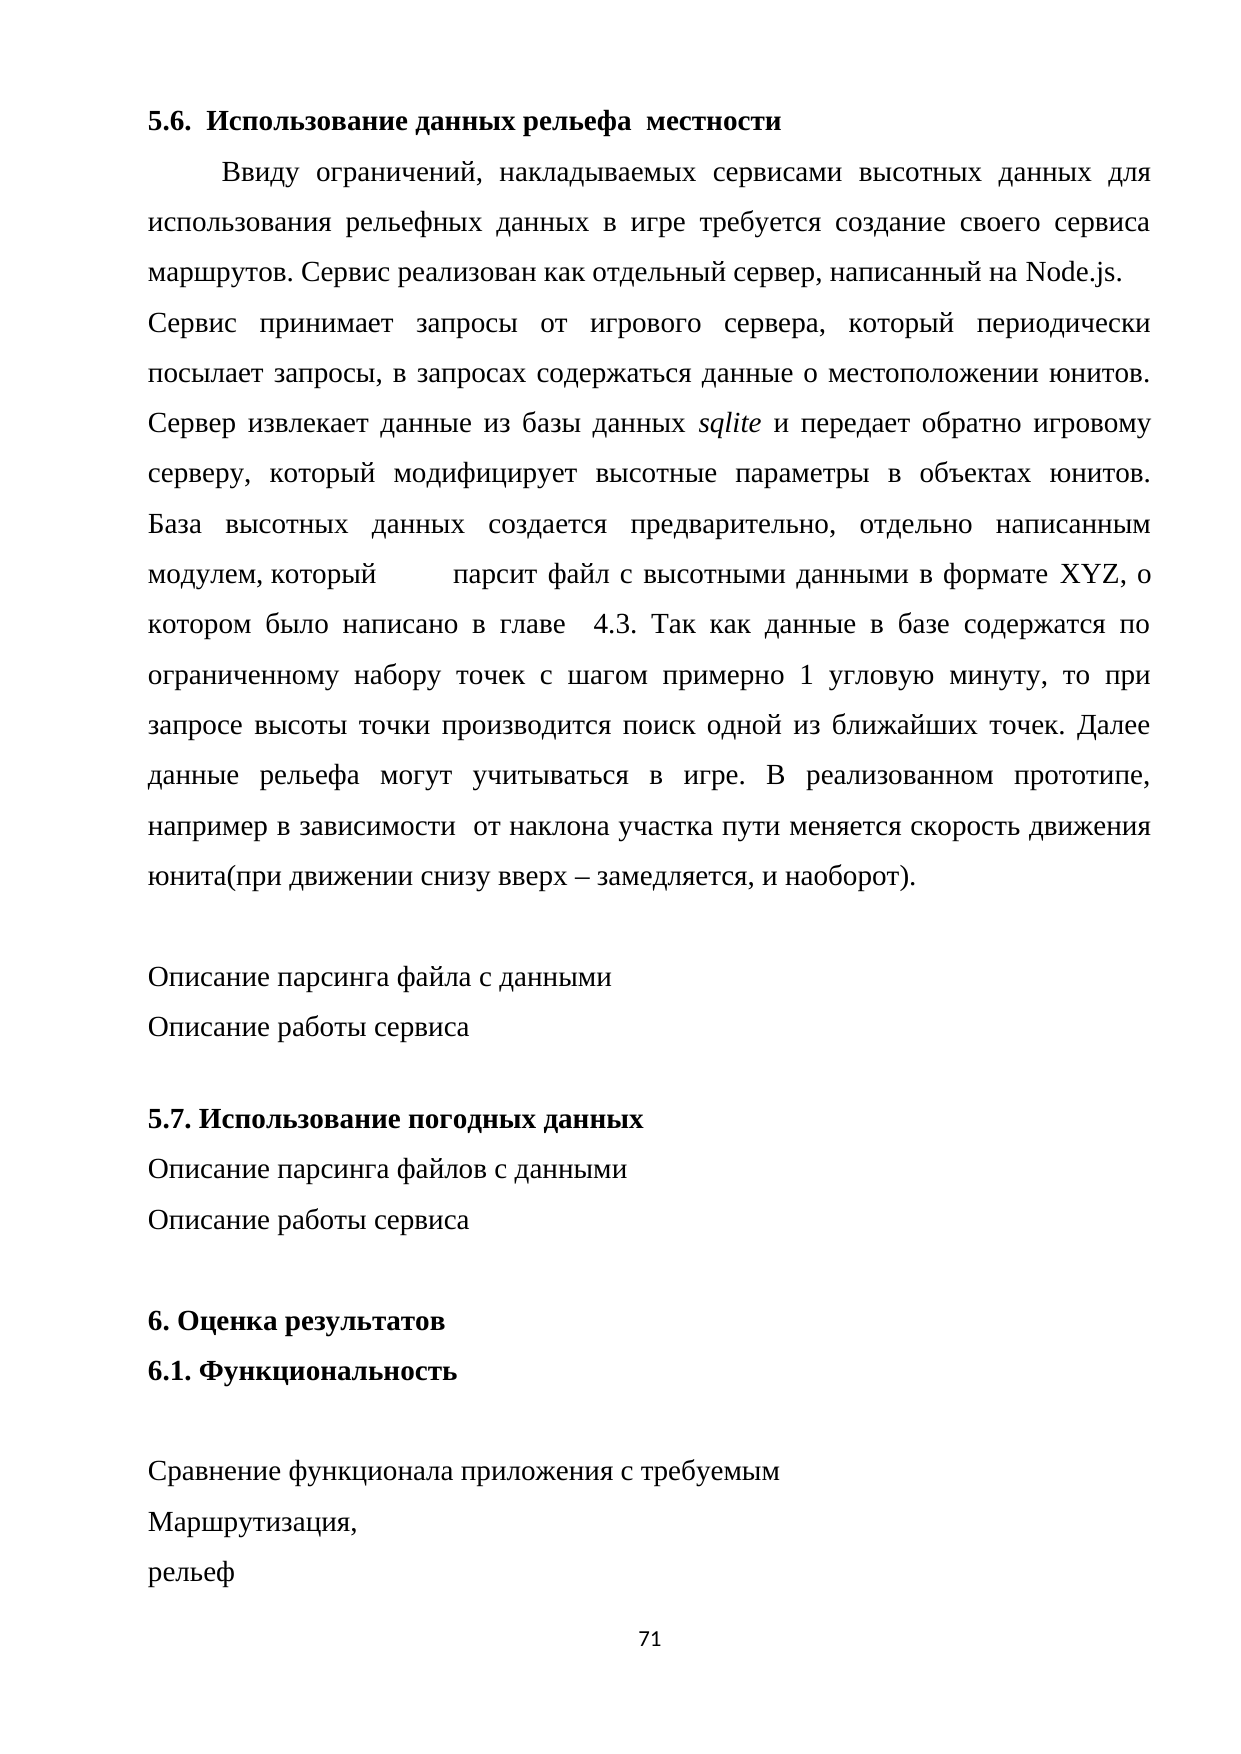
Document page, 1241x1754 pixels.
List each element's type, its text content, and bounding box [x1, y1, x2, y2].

text Описание парсинга файлов с данными [148, 1152, 1152, 1185]
text Описание парсинга файла с данными [148, 959, 1152, 992]
text рельеф [148, 1554, 1152, 1588]
text 5.7. Использование погодных данных [148, 1101, 1152, 1135]
text Описание работы сервиса [148, 1009, 1152, 1043]
text Сервис принимает запросы от игрового сервера, который периодически посылает запросы, в запросах содержаться данные о местоположении юнитов. Сервер извлекает данные из базы данных sqlite и передает обратно игровому серверу, который модифицирует высотные параметры в объектах юнитов. База высотных данных создается предварительно, отдельно написанным модулем, который парсит файл с высотными данными в формате XYZ, о котором было написано в главе 4.3. Так как данные в базе содержатся по ограниченному набору точек с шагом примерно 1 угловую минуту, то при запросе высоты точки производится поиск одной из ближайших точек. Далее данные рельефа могут учитываться в игре. В реализованном прототипе, например в зависимости от наклона участка пути меняется скорость движения юнита(при движении снизу вверх – замедляется, и наоборот). [148, 305, 1152, 892]
text Сравнение функционала приложения с требуемым [148, 1453, 1152, 1487]
text Маршрутизация, [148, 1504, 1152, 1537]
text Ввиду ограничений, накладываемых сервисами высотных данных для использования рельефных данных в игре требуется создание своего сервиса маршрутов. Сервис реализован как отдельный сервер, написанный на Node.js. [148, 154, 1152, 288]
text 6. Оценка результатов [148, 1303, 1152, 1336]
text 6.1. Функциональность [148, 1353, 1152, 1386]
text 5.6. Использование данных рельефа местности [148, 103, 1152, 137]
text Описание работы сервиса [148, 1202, 1152, 1236]
